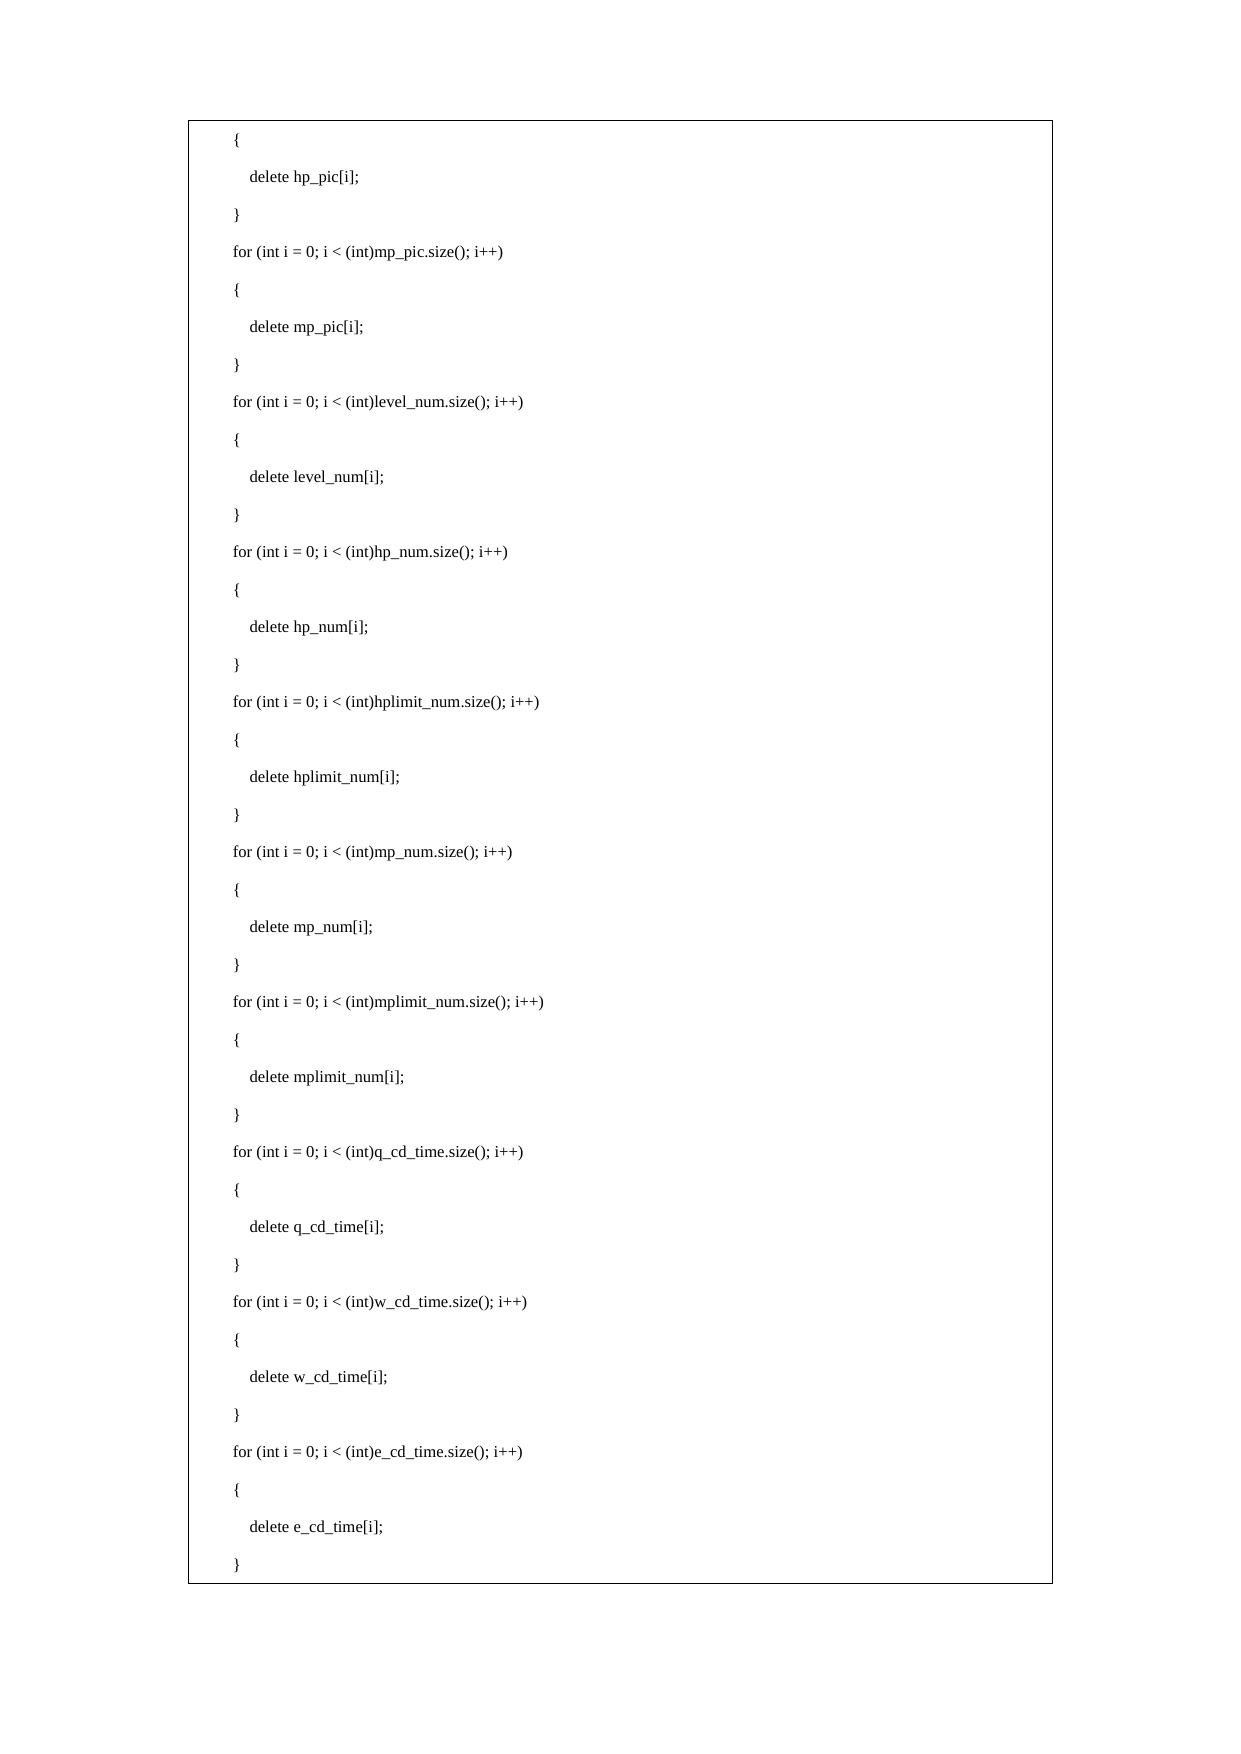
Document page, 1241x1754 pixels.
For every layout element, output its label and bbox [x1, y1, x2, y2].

table_cell [189, 121, 1052, 1583]
